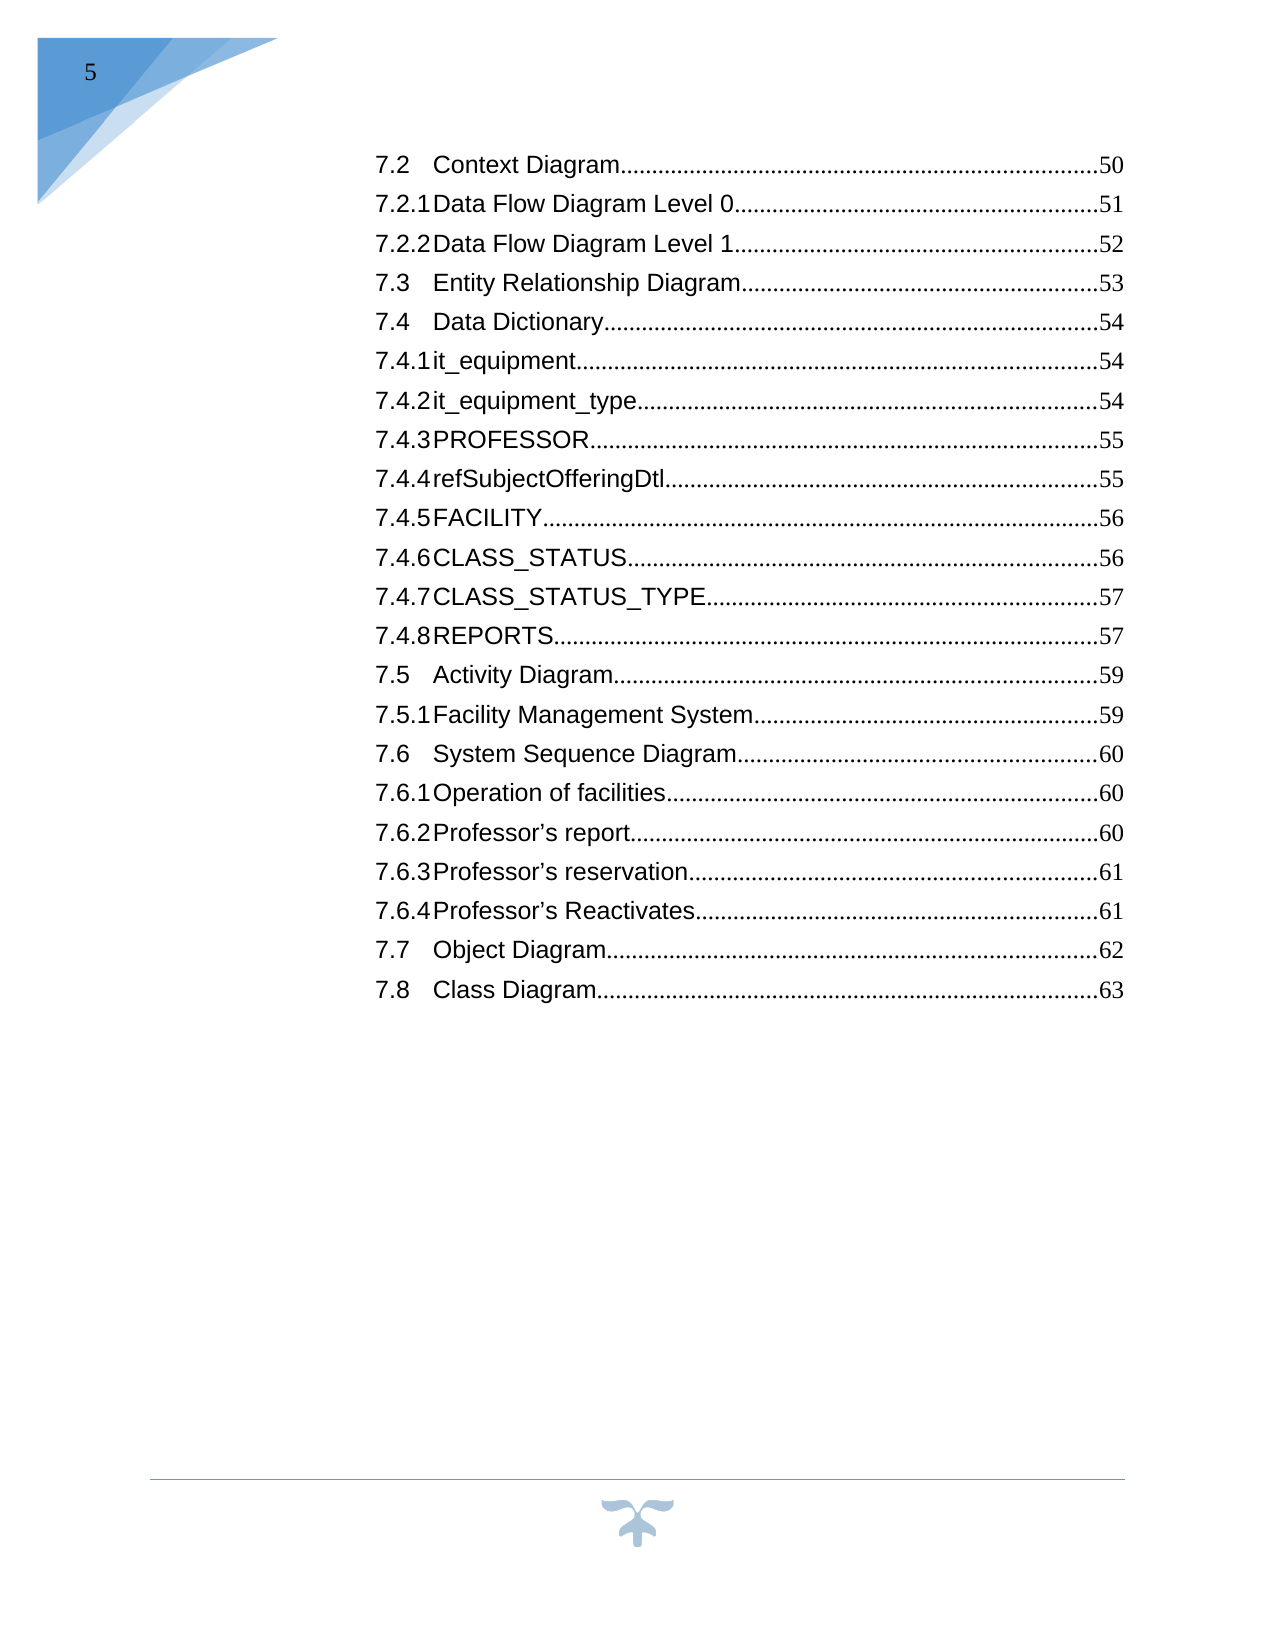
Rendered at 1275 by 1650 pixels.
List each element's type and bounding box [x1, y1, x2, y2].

picture [37, 37, 279, 206]
